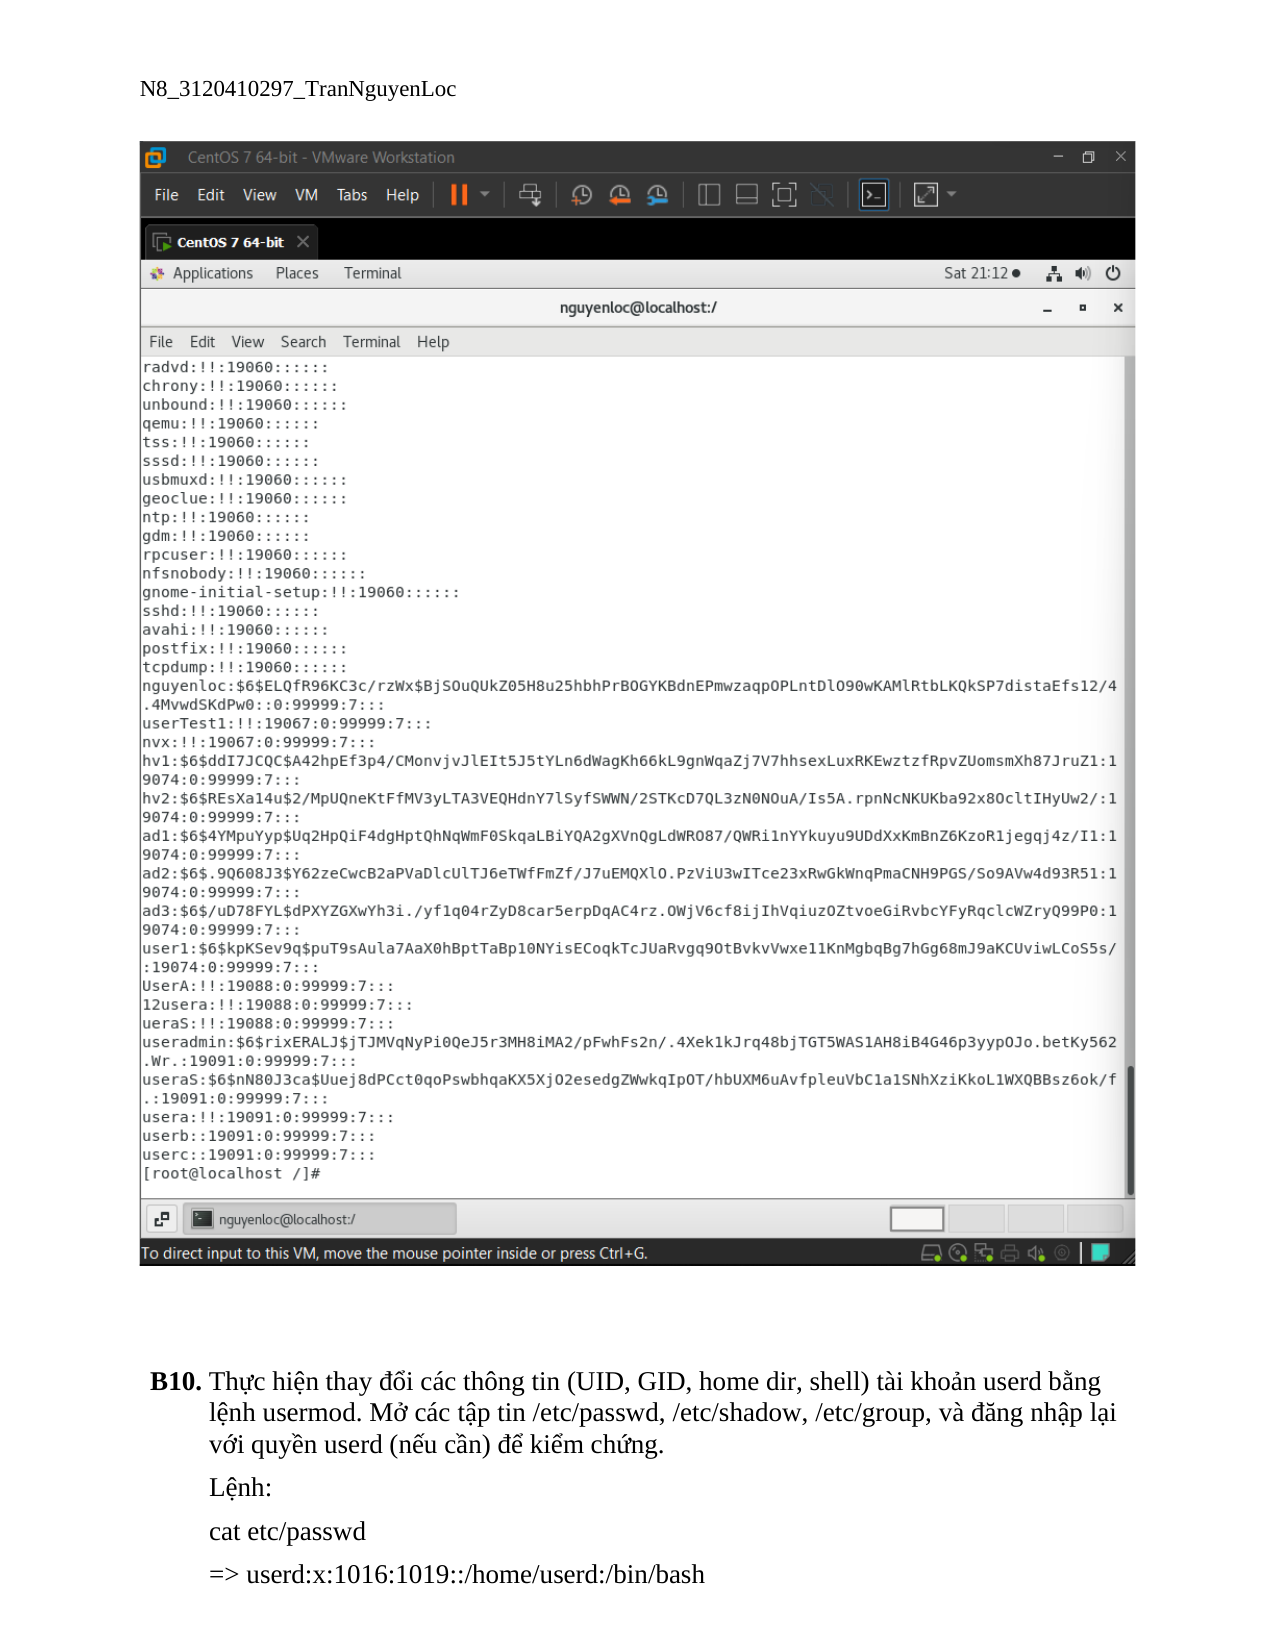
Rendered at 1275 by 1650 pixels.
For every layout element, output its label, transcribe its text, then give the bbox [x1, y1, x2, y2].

text B10. Thực hiện thay đổi các thông tin (UID, GID, home dir, shell) tài khoản userd bằng lệnh usermod. Mở các tập tin /etc/passwd, /etc/shadow, /etc/group, và đăng nhập lại với quyền userd (nếu cần) để kiểm chứng. [150, 1365, 1135, 1459]
text cat etc/passwd [150, 1515, 1135, 1546]
text => userd:x:1016:1019::/home/userd:/bin/bash [150, 1559, 1135, 1590]
picture [139, 141, 1136, 1266]
text Lệnh: [150, 1471, 1135, 1502]
